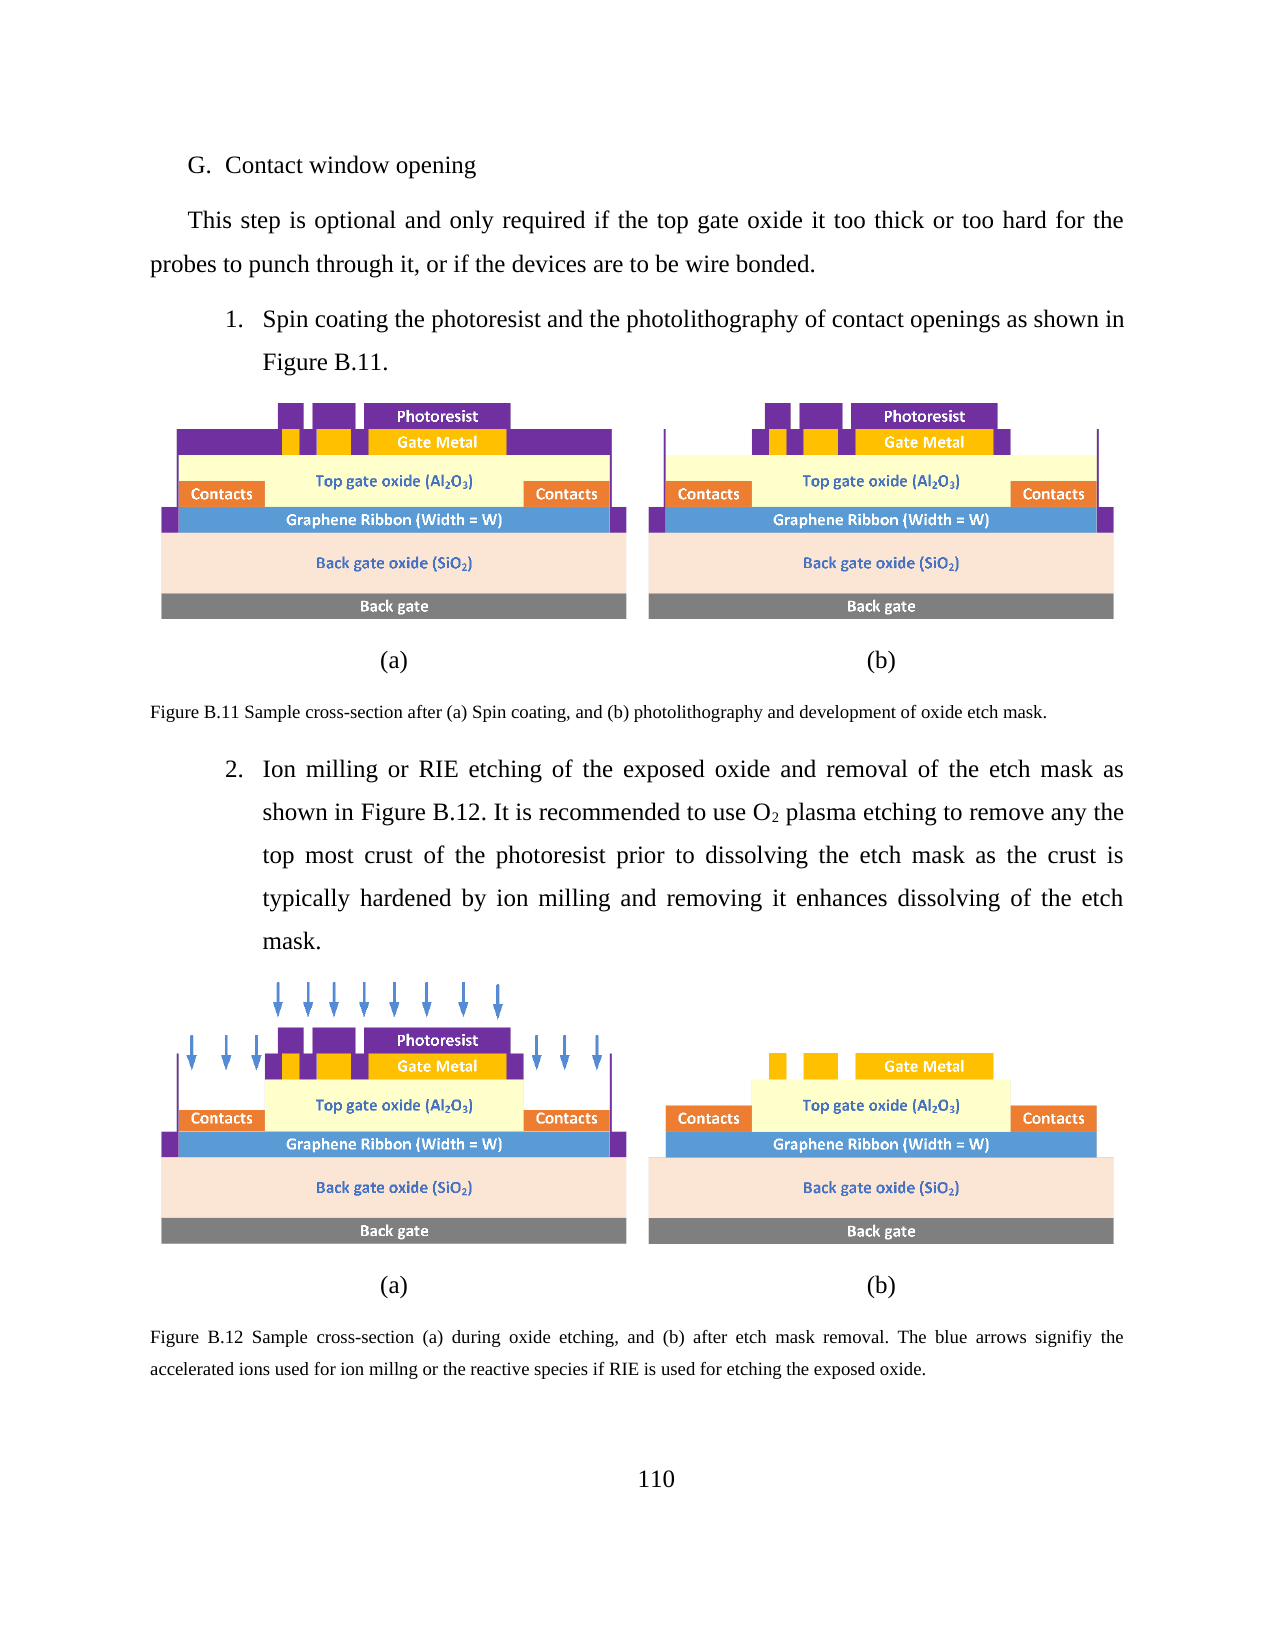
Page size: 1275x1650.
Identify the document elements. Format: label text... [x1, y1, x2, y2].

picture [648, 1053, 1114, 1244]
table_header (a) [150, 403, 637, 701]
list Ion milling or RIE etching of the exposed oxide and removal of the etch mask as shown in Figure ‎B.12. It is recommended to use O2 plasma etching to remove any the top most crust of the photoresist prior to dissolving the etch mask as the crust is typically hardened by ion milling and removing it enhances dissolving of the etch mask. [225, 754, 1125, 955]
picture [648, 403, 1114, 619]
table_header (a) [150, 982, 637, 1326]
picture [161, 403, 627, 619]
table_header (b) [638, 403, 1125, 701]
list Spin coating the photoresist and the photolithography of contact openings as shown in Figure ‎B.11. [225, 304, 1125, 376]
table_header (b) [638, 982, 1125, 1326]
text This step is optional and only required if the top gate oxide it too thick or too hard for the probes to punch through it, or if the devices are to be wire bonded. [150, 206, 1125, 277]
list Contact window opening [165, 150, 1125, 179]
picture [161, 982, 627, 1244]
